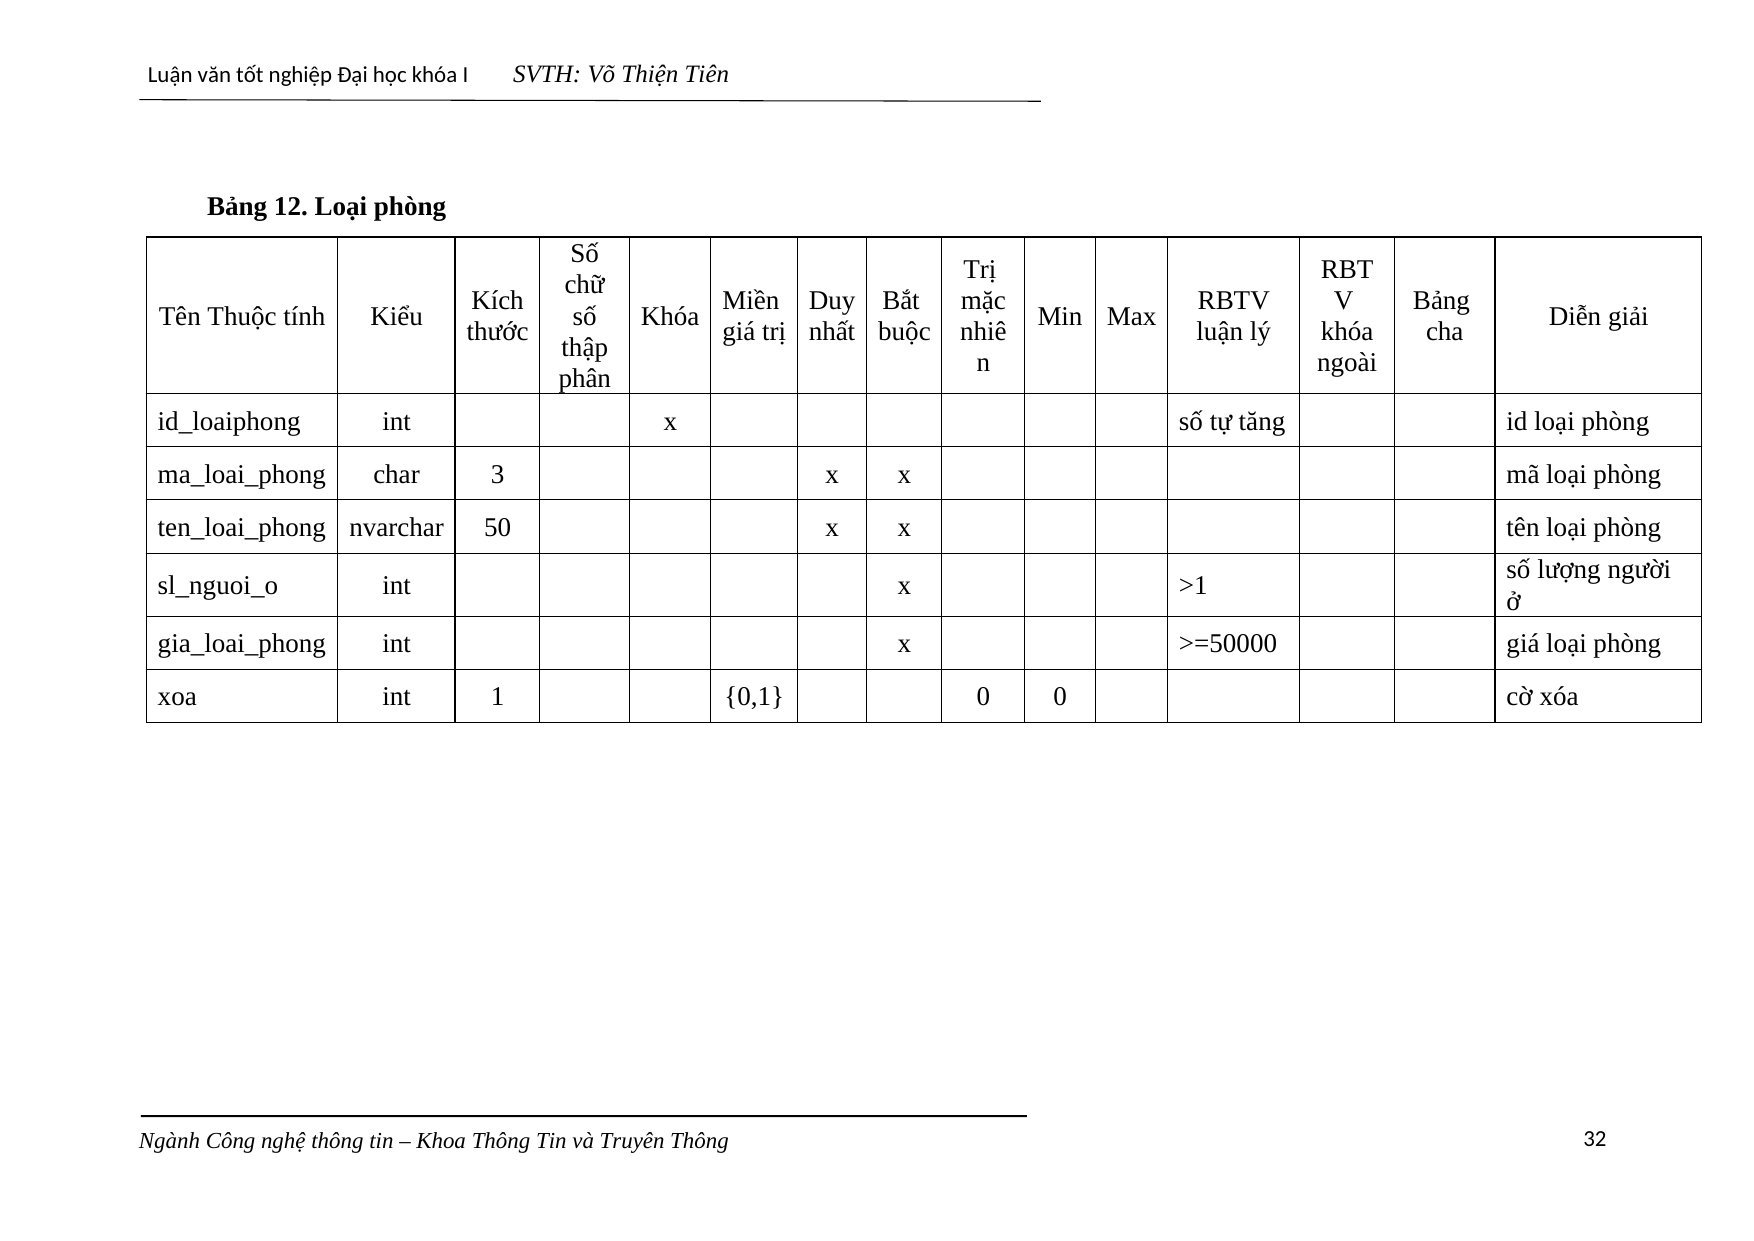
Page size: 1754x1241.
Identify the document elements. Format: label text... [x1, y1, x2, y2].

table_cell int [338, 617, 454, 669]
table_cell [798, 554, 866, 616]
table_cell sl_nguoi_o [147, 554, 337, 616]
table_cell [1025, 447, 1095, 499]
table_cell [540, 554, 629, 616]
table_cell [540, 617, 629, 669]
table_cell x [867, 554, 941, 616]
table_header Kích thước [456, 238, 539, 393]
table_cell [1300, 394, 1394, 446]
table_cell [1025, 617, 1095, 669]
table_cell char [338, 447, 454, 499]
table_cell [1096, 447, 1167, 499]
table_cell gia_loai_phong [147, 617, 337, 669]
table_header RBTV khóa ngoài [1300, 238, 1394, 393]
table_cell [456, 554, 539, 616]
table_header Khóa [630, 238, 710, 393]
table_cell [798, 394, 866, 446]
table_cell 0 [942, 670, 1024, 722]
table_cell [1395, 394, 1494, 446]
table_cell xoa [147, 670, 337, 722]
table_header Số chữ số thập phân [540, 238, 629, 393]
table_cell int [338, 554, 454, 616]
table_cell [1300, 500, 1394, 552]
table_cell [1096, 554, 1167, 616]
table_cell {0,1} [711, 670, 797, 722]
table_cell [942, 447, 1024, 499]
table_cell [540, 500, 629, 552]
table_cell int [338, 670, 454, 722]
table_cell giá loại phòng [1496, 617, 1701, 669]
table_cell số lượng người ở [1496, 554, 1701, 616]
table_cell [942, 617, 1024, 669]
table_cell id loại phòng [1496, 394, 1701, 446]
table_cell [867, 394, 941, 446]
table_cell x [867, 447, 941, 499]
table_cell [942, 500, 1024, 552]
table_cell [630, 500, 710, 552]
table_cell cờ xóa [1496, 670, 1701, 722]
table_cell x [798, 447, 866, 499]
table_cell [540, 394, 629, 446]
table_cell [798, 670, 866, 722]
table_cell [1168, 447, 1299, 499]
table_cell [1300, 554, 1394, 616]
table_cell [540, 447, 629, 499]
table_cell [630, 554, 710, 616]
table_cell [1168, 670, 1299, 722]
table_cell [1395, 554, 1494, 616]
table_cell 3 [456, 447, 539, 499]
table_cell id_loaiphong [147, 394, 337, 446]
table_cell [711, 394, 797, 446]
table_cell [1395, 670, 1494, 722]
table_cell [711, 447, 797, 499]
table_header Max [1096, 238, 1167, 393]
table_cell [1096, 500, 1167, 552]
table_cell [798, 617, 866, 669]
table_header Miền giá trị [711, 238, 797, 393]
table_cell [1395, 617, 1494, 669]
table_cell [630, 617, 710, 669]
table_cell [1096, 670, 1167, 722]
table_cell 1 [456, 670, 539, 722]
table_header RBTV luận lý [1168, 238, 1299, 393]
table_cell [867, 670, 941, 722]
table_cell [1300, 670, 1394, 722]
table_cell int [338, 394, 454, 446]
text Bảng 12. Loại phòng [148, 190, 1606, 221]
table_cell [1096, 394, 1167, 446]
table_cell ten_loai_phong [147, 500, 337, 552]
table_cell >=50000 [1168, 617, 1299, 669]
table_cell [630, 447, 710, 499]
table_cell x [867, 617, 941, 669]
table_cell ma_loai_phong [147, 447, 337, 499]
table_cell [711, 617, 797, 669]
table_header Bảng cha [1395, 238, 1494, 393]
table_header Tên Thuộc tính [147, 238, 337, 393]
table_cell [1025, 554, 1095, 616]
table_header Min [1025, 238, 1095, 393]
table_cell x [867, 500, 941, 552]
table_cell [1096, 617, 1167, 669]
table_cell [1300, 447, 1394, 499]
table_cell mã loại phòng [1496, 447, 1701, 499]
table_cell x [798, 500, 866, 552]
table_cell [1025, 500, 1095, 552]
table_cell [1395, 500, 1494, 552]
table_header Diễn giải [1496, 238, 1701, 393]
table_cell [942, 394, 1024, 446]
table_cell [1168, 500, 1299, 552]
table_cell số tự tăng [1168, 394, 1299, 446]
table_cell [711, 554, 797, 616]
table_cell [540, 670, 629, 722]
table_cell tên loại phòng [1496, 500, 1701, 552]
table_cell >1 [1168, 554, 1299, 616]
table_cell [630, 670, 710, 722]
table_header Duy nhất [798, 238, 866, 393]
table_header Trị mặc nhiên [942, 238, 1024, 393]
table_header Bắt buộc [867, 238, 941, 393]
table_cell [942, 554, 1024, 616]
table_header Kiểu [338, 238, 454, 393]
table_cell [456, 617, 539, 669]
table_cell 0 [1025, 670, 1095, 722]
table_cell [711, 500, 797, 552]
table_cell [456, 394, 539, 446]
table_cell [1300, 617, 1394, 669]
table_cell x [630, 394, 710, 446]
table_cell [1395, 447, 1494, 499]
table_cell nvarchar [338, 500, 454, 552]
table_cell [1025, 394, 1095, 446]
table_cell 50 [456, 500, 539, 552]
